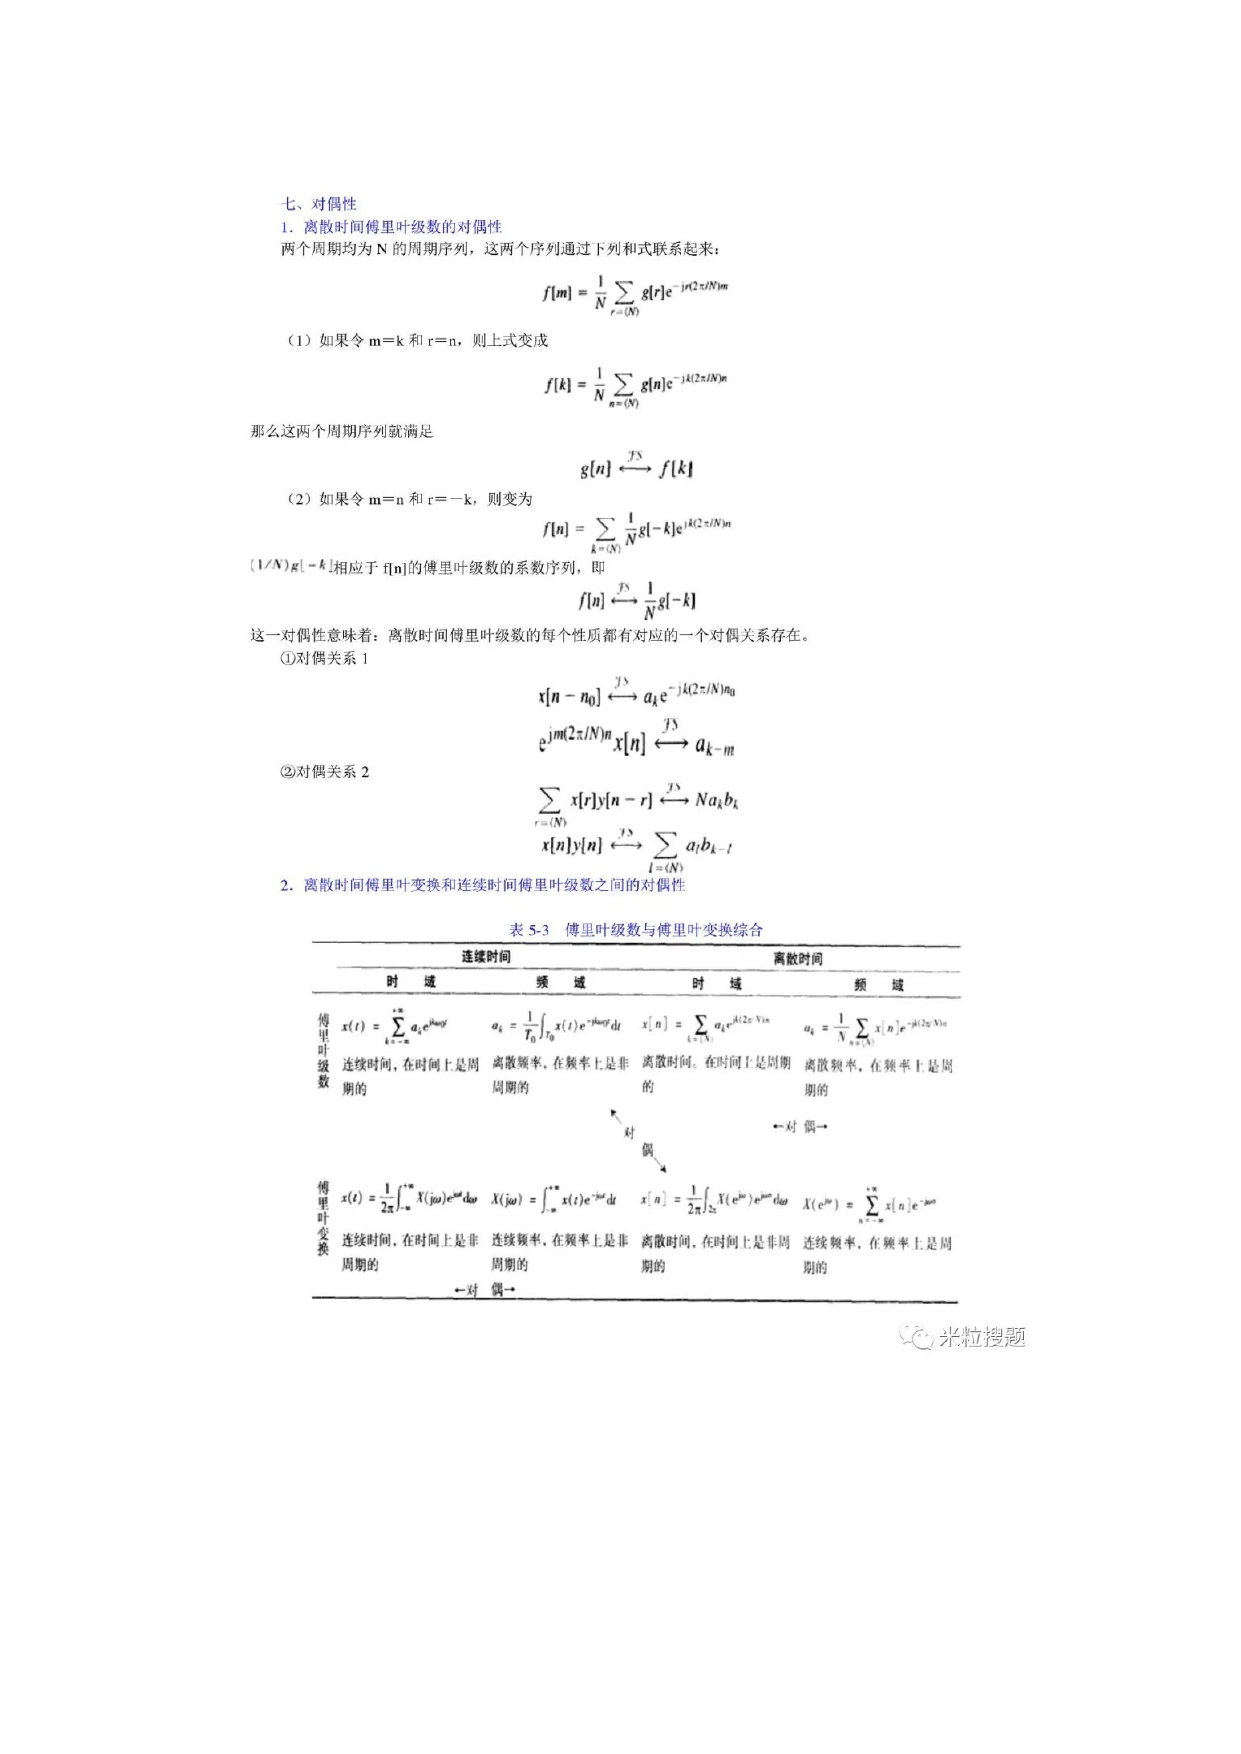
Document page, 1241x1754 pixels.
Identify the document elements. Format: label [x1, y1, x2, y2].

picture [187, 152, 1053, 1375]
